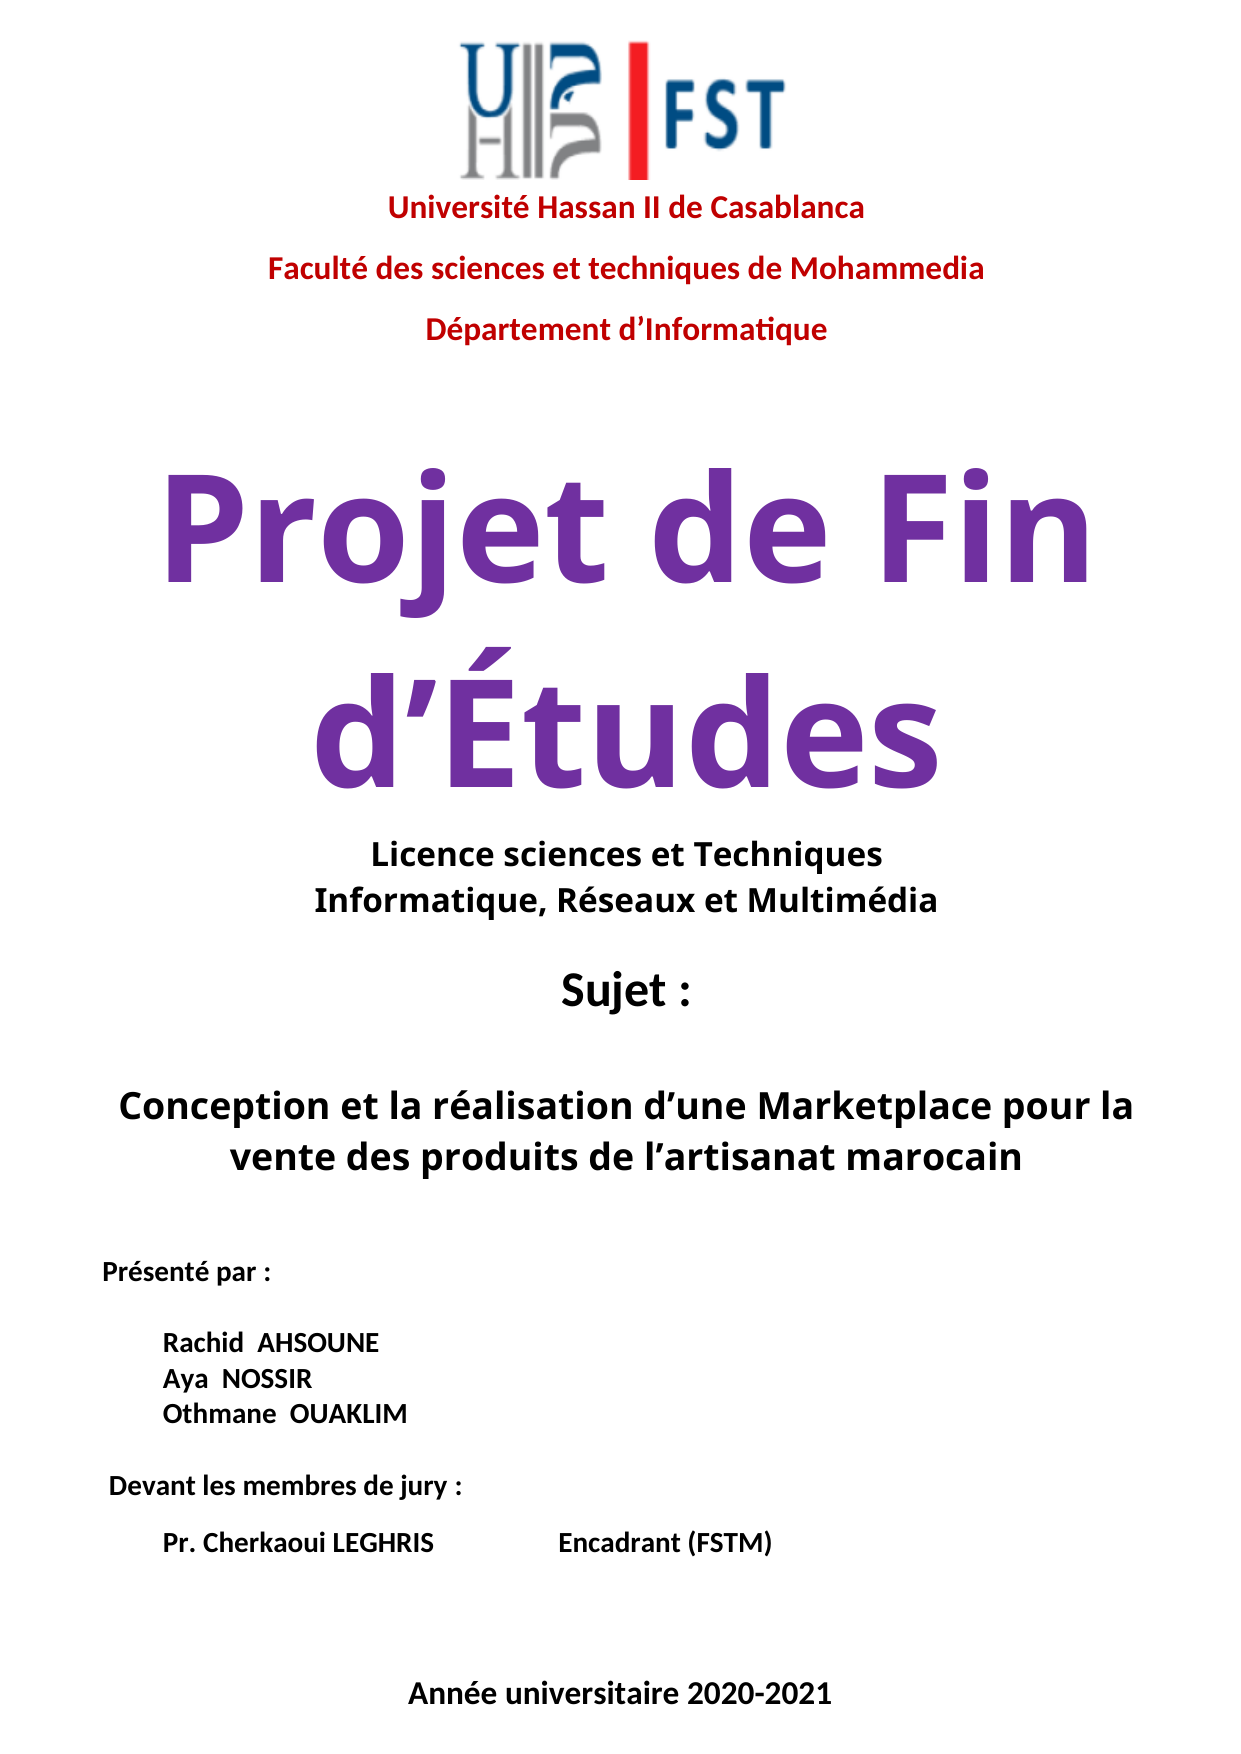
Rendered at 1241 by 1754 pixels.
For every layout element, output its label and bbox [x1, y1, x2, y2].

picture [450, 39, 790, 180]
